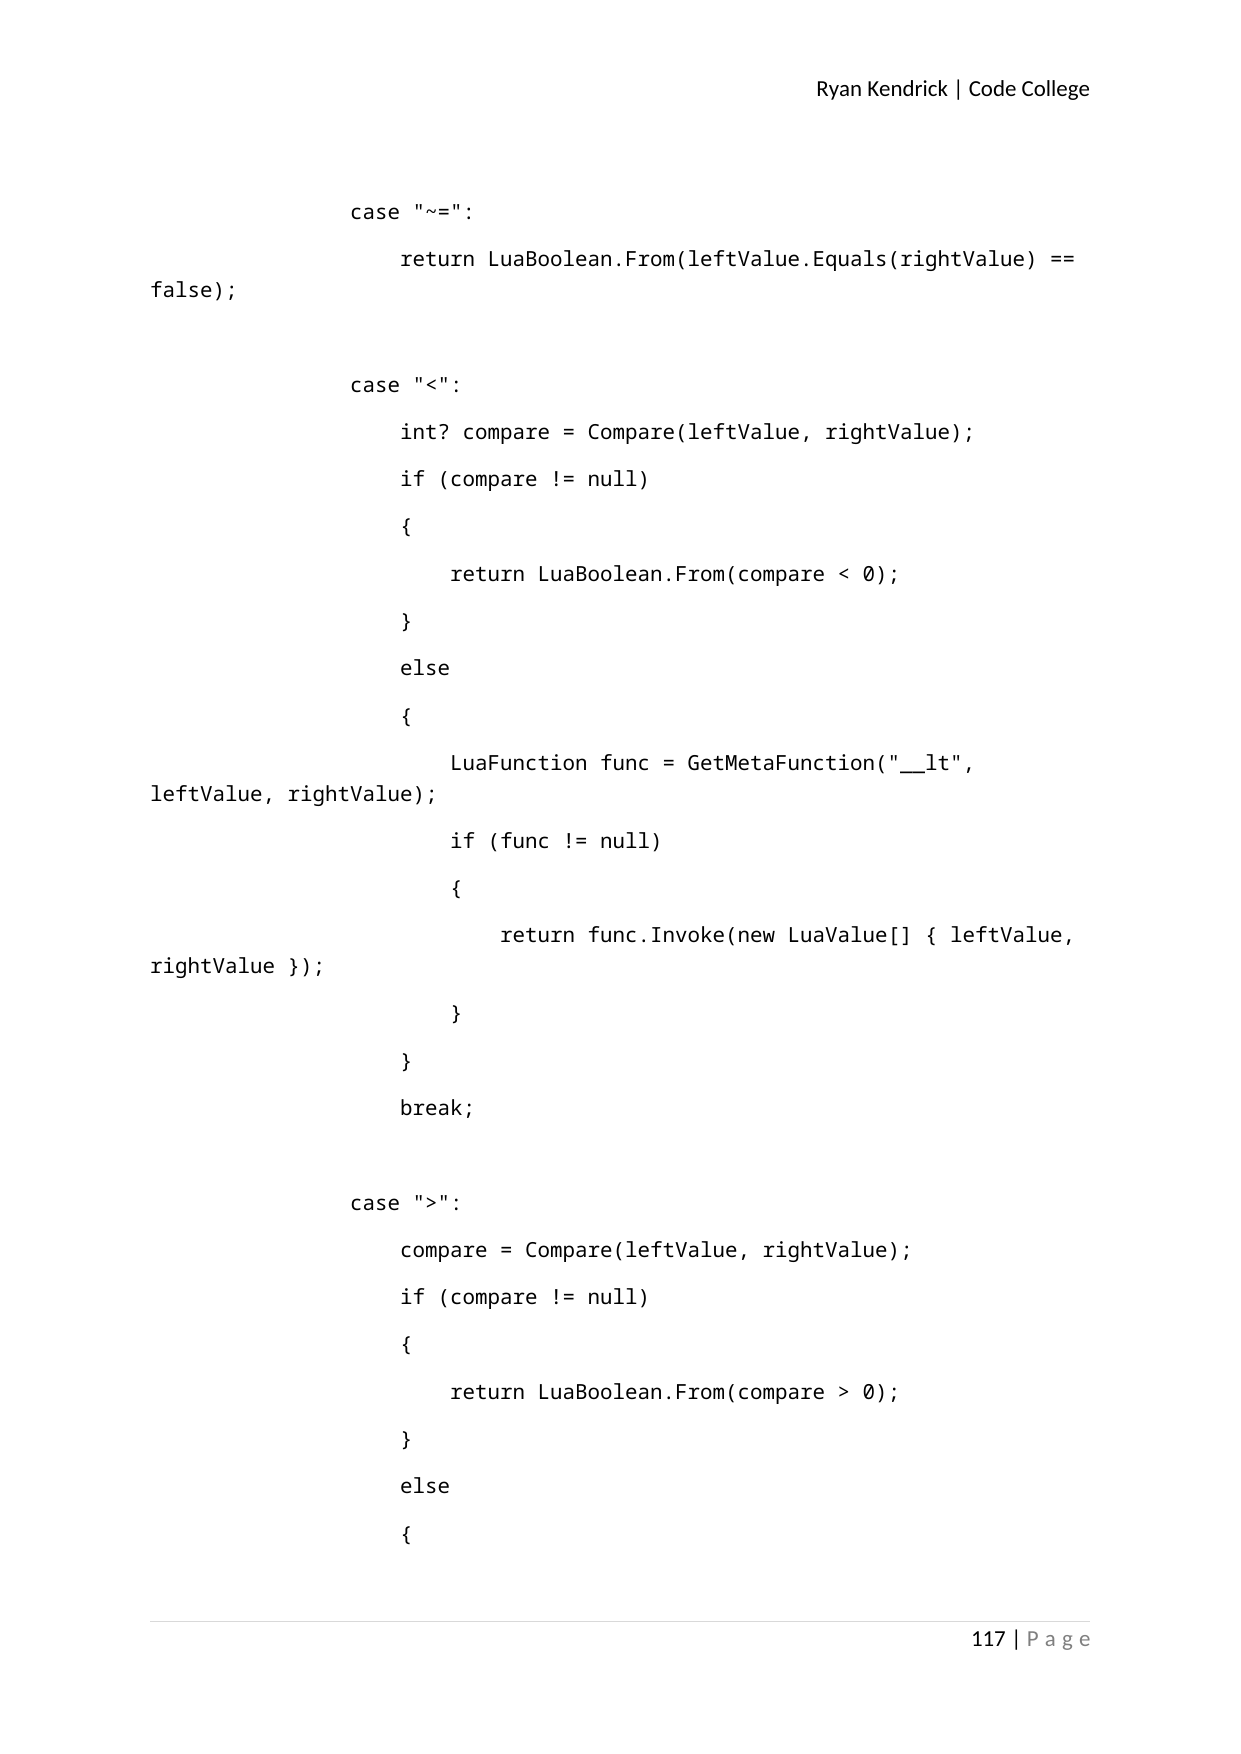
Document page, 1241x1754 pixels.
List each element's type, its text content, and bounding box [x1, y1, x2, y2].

text return LuaBoolean.From(compare < 0); [150, 559, 1090, 587]
text break; [150, 1093, 1090, 1122]
text if (compare != null) [150, 1282, 1090, 1311]
text return LuaBoolean.From(compare > 0); [150, 1377, 1090, 1405]
text compare = Compare(leftValue, rightValue); [150, 1235, 1090, 1263]
text int? compare = Compare(leftValue, rightValue); [150, 417, 1090, 446]
text { [150, 1519, 1090, 1547]
text if (compare != null) [150, 464, 1090, 493]
text } [150, 998, 1090, 1027]
text } [150, 1046, 1090, 1074]
text return LuaBoolean.From(leftValue.Equals(rightValue) == false); [150, 244, 1090, 304]
text else [150, 653, 1090, 682]
text else [150, 1471, 1090, 1500]
text } [150, 606, 1090, 635]
text case "~=": [150, 197, 1090, 226]
text if (func != null) [150, 826, 1090, 854]
text { [150, 1329, 1090, 1358]
text { [150, 701, 1090, 729]
text case ">": [150, 1188, 1090, 1216]
text } [150, 1424, 1090, 1453]
text { [150, 512, 1090, 540]
text LuaFunction func = GetMetaFunction("__lt", leftValue, rightValue); [150, 748, 1090, 807]
text case "<": [150, 370, 1090, 398]
text return func.Invoke(new LuaValue[] { leftValue, rightValue }); [150, 921, 1090, 980]
text { [150, 873, 1090, 902]
